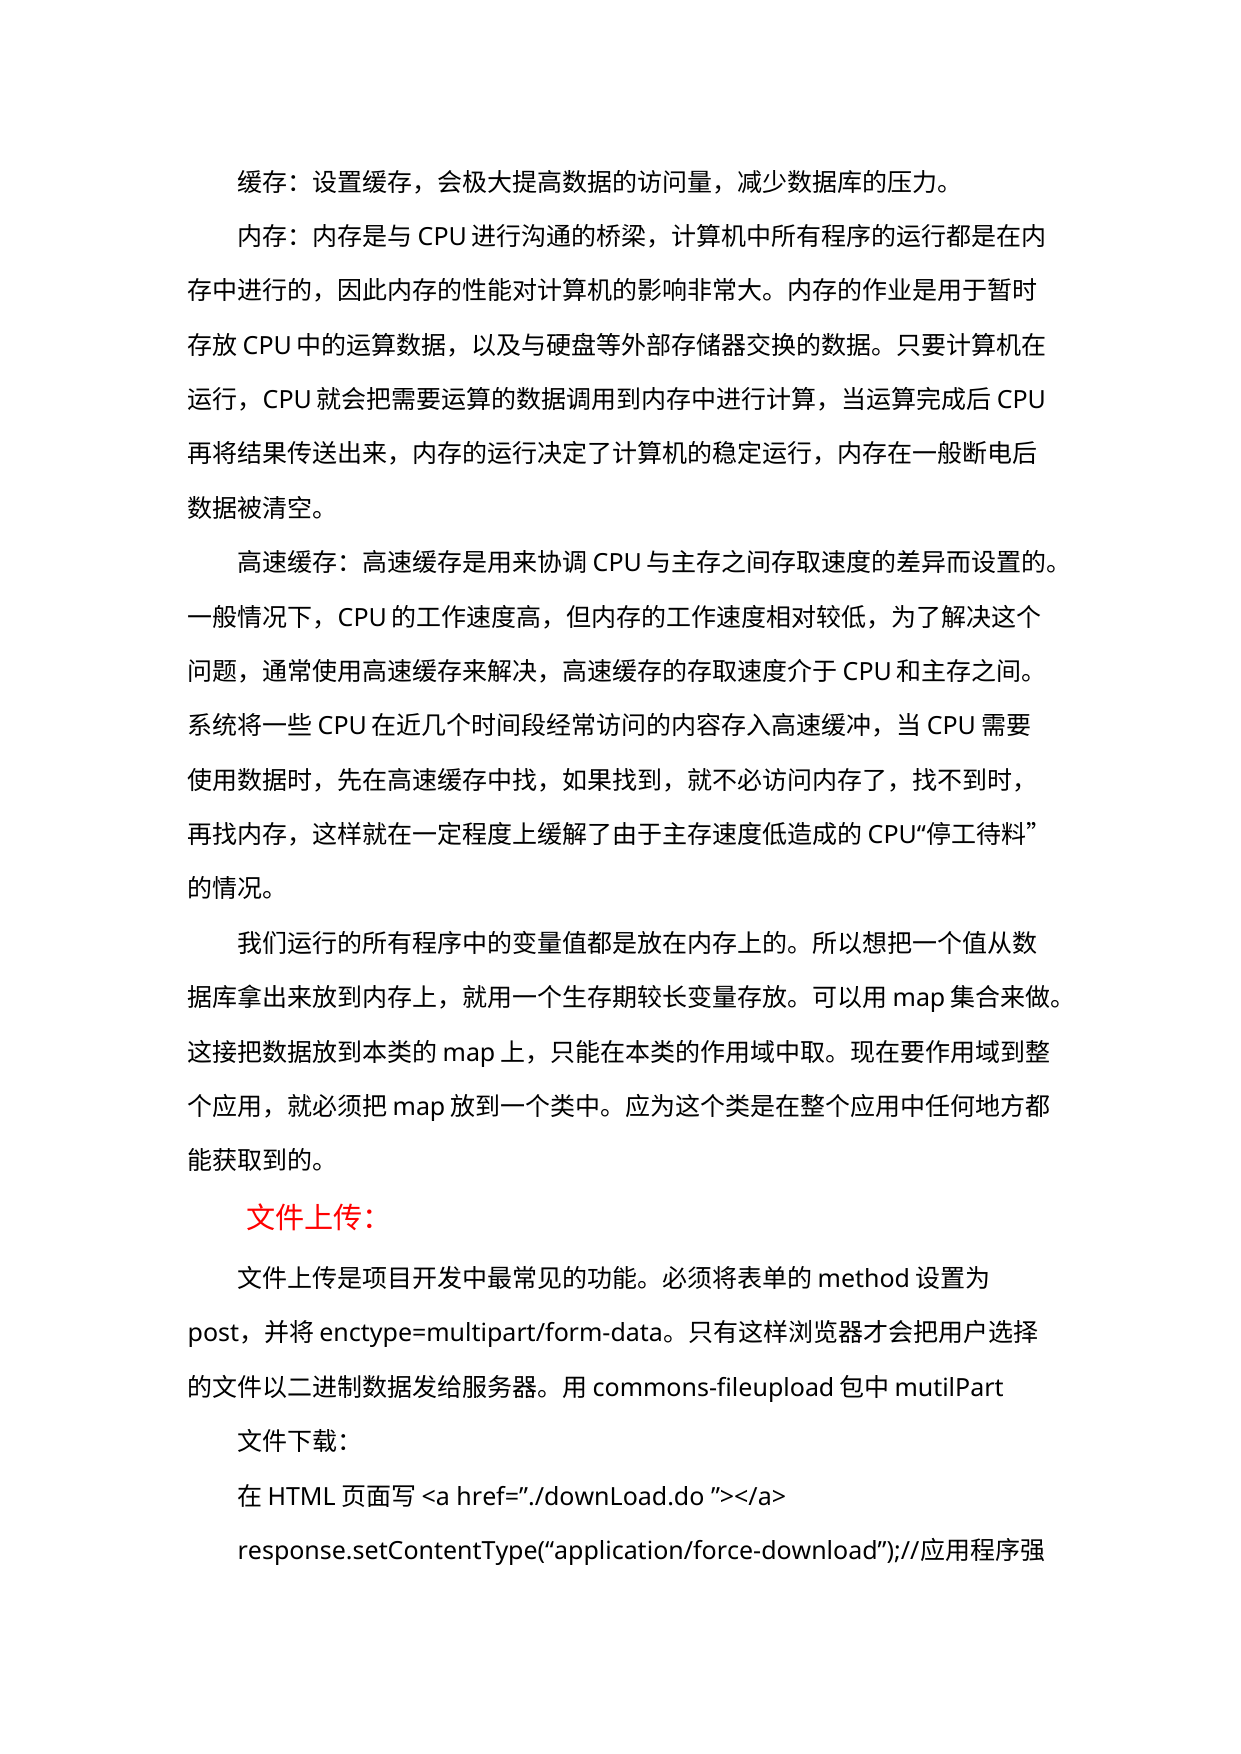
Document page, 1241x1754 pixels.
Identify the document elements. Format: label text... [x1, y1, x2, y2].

text 内存：内存是与CPU进行沟通的桥梁，计算机中所有程序的运行都是在内存中进行的，因此内存的性能对计算机的影响非常大。内存的作业是用于暂时存放CPU中的运算数据，以及与硬盘等外部存储器交换的数据。只要计算机在运行，CPU就会把需要运算的数据调用到内存中进行计算，当运算完成后CPU再将结果传送出来，内存的运行决定了计算机的稳定运行，内存在一般断电后数据被清空。 [187, 216, 1053, 524]
text 缓存：设置缓存，会极大提高数据的访问量，减少数据库的压力。 [187, 162, 1053, 198]
text 在HTML页面写 <a href=”./downLoad.do ”></a> [187, 1476, 1053, 1512]
text 高速缓存：高速缓存是用来协调CPU与主存之间存取速度的差异而设置的。一般情况下，CPU的工作速度高，但内存的工作速度相对较低，为了解决这个问题，通常使用高速缓存来解决，高速缓存的存取速度介于CPU和主存之间。系统将一些CPU在近几个时间段经常访问的内容存入高速缓冲，当CPU需要使用数据时，先在高速缓存中找，如果找到，就不必访问内存了，找不到时，再找内存，这样就在一定程度上缓解了由于主存速度低造成的CPU“停工待料”的情况。 [187, 543, 1053, 905]
text 我们运行的所有程序中的变量值都是放在内存上的。所以想把一个值从数据库拿出来放到内存上，就用一个生存期较长变量存放。可以用map集合来做。这接把数据放到本类的map上，只能在本类的作用域中取。现在要作用域到整个应用，就必须把map放到一个类中。应为这个类是在整个应用中任何地方都能获取到的。 [187, 923, 1053, 1177]
text 文件上传是项目开发中最常见的功能。必须将表单的method设置为post，并将enctype=multipart/form-data。只有这样浏览器才会把用户选择的文件以二进制数据发给服务器。用commons-fileupload包中mutilPart [187, 1258, 1053, 1403]
text 文件上传： [187, 1195, 1053, 1237]
text 文件下载： [187, 1422, 1053, 1458]
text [187, 1530, 1053, 1567]
